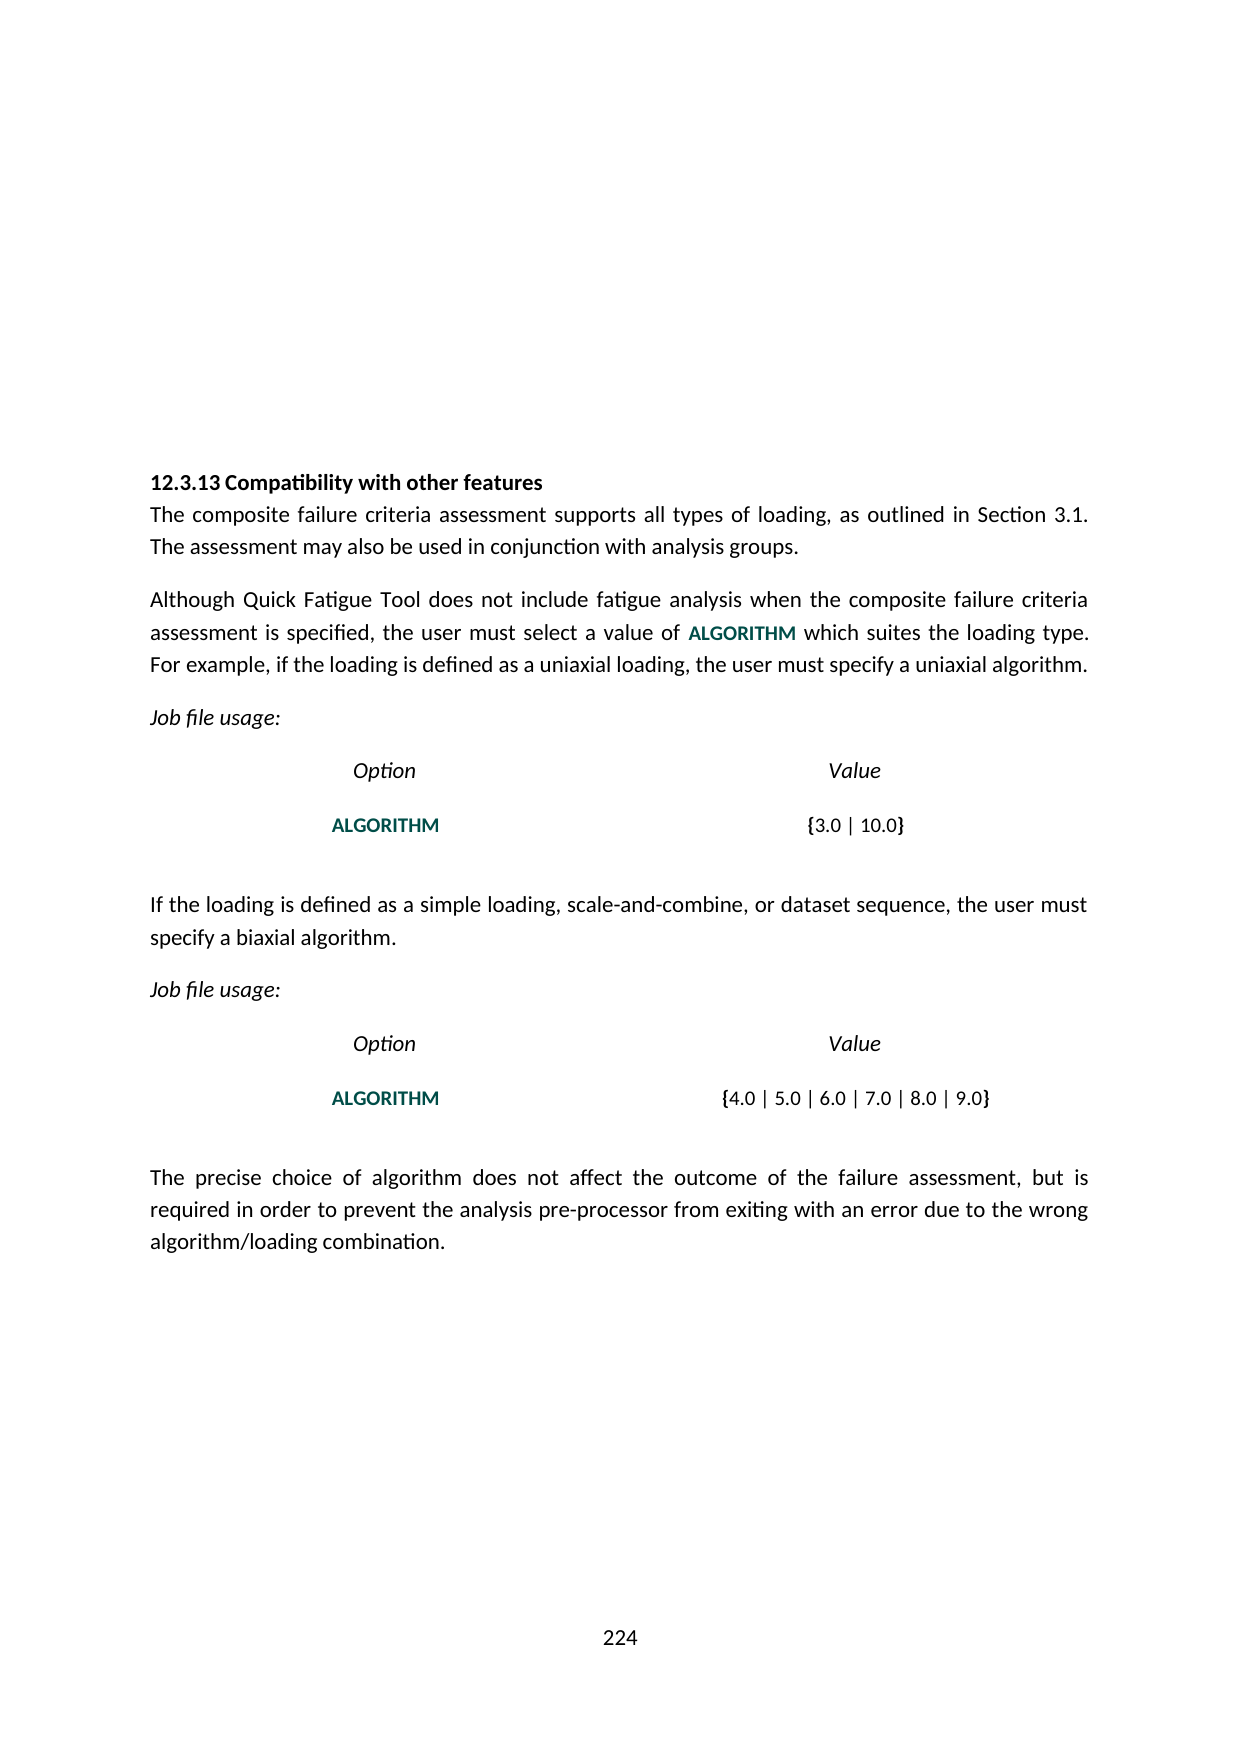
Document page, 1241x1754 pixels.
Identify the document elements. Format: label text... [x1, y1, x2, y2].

text Job file usage: [150, 703, 1090, 731]
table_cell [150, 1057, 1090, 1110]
text Although Quick Fatigue Tool does not include fatigue analysis when the composite failure criteria assessment is specified, the user must select a value of ALGORITHM which suites the loading type. For example, if the loading is defined as a uniaxial loading, the user must specify a uniaxial algorithm. [150, 586, 1090, 678]
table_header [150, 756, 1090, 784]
text Job file usage: [150, 976, 1090, 1004]
text The precise choice of algorithm does not affect the outcome of the failure assessment, but is required in order to prevent the analysis pre-processor from exiting with an error due to the wrong algorithm/loading combination. [150, 1163, 1090, 1256]
text If the loading is defined as a simple loading, scale-and-combine, or dataset sequence, the user must specify a biaxial algorithm. [150, 890, 1090, 951]
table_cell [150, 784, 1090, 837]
subtitle 12.3.13 Compatibility with other features [150, 468, 1090, 496]
text The composite failure criteria assessment supports all types of loading, as outlined in Section 3.1. The assessment may also be used in conjunction with analysis groups. [150, 500, 1090, 561]
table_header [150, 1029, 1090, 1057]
